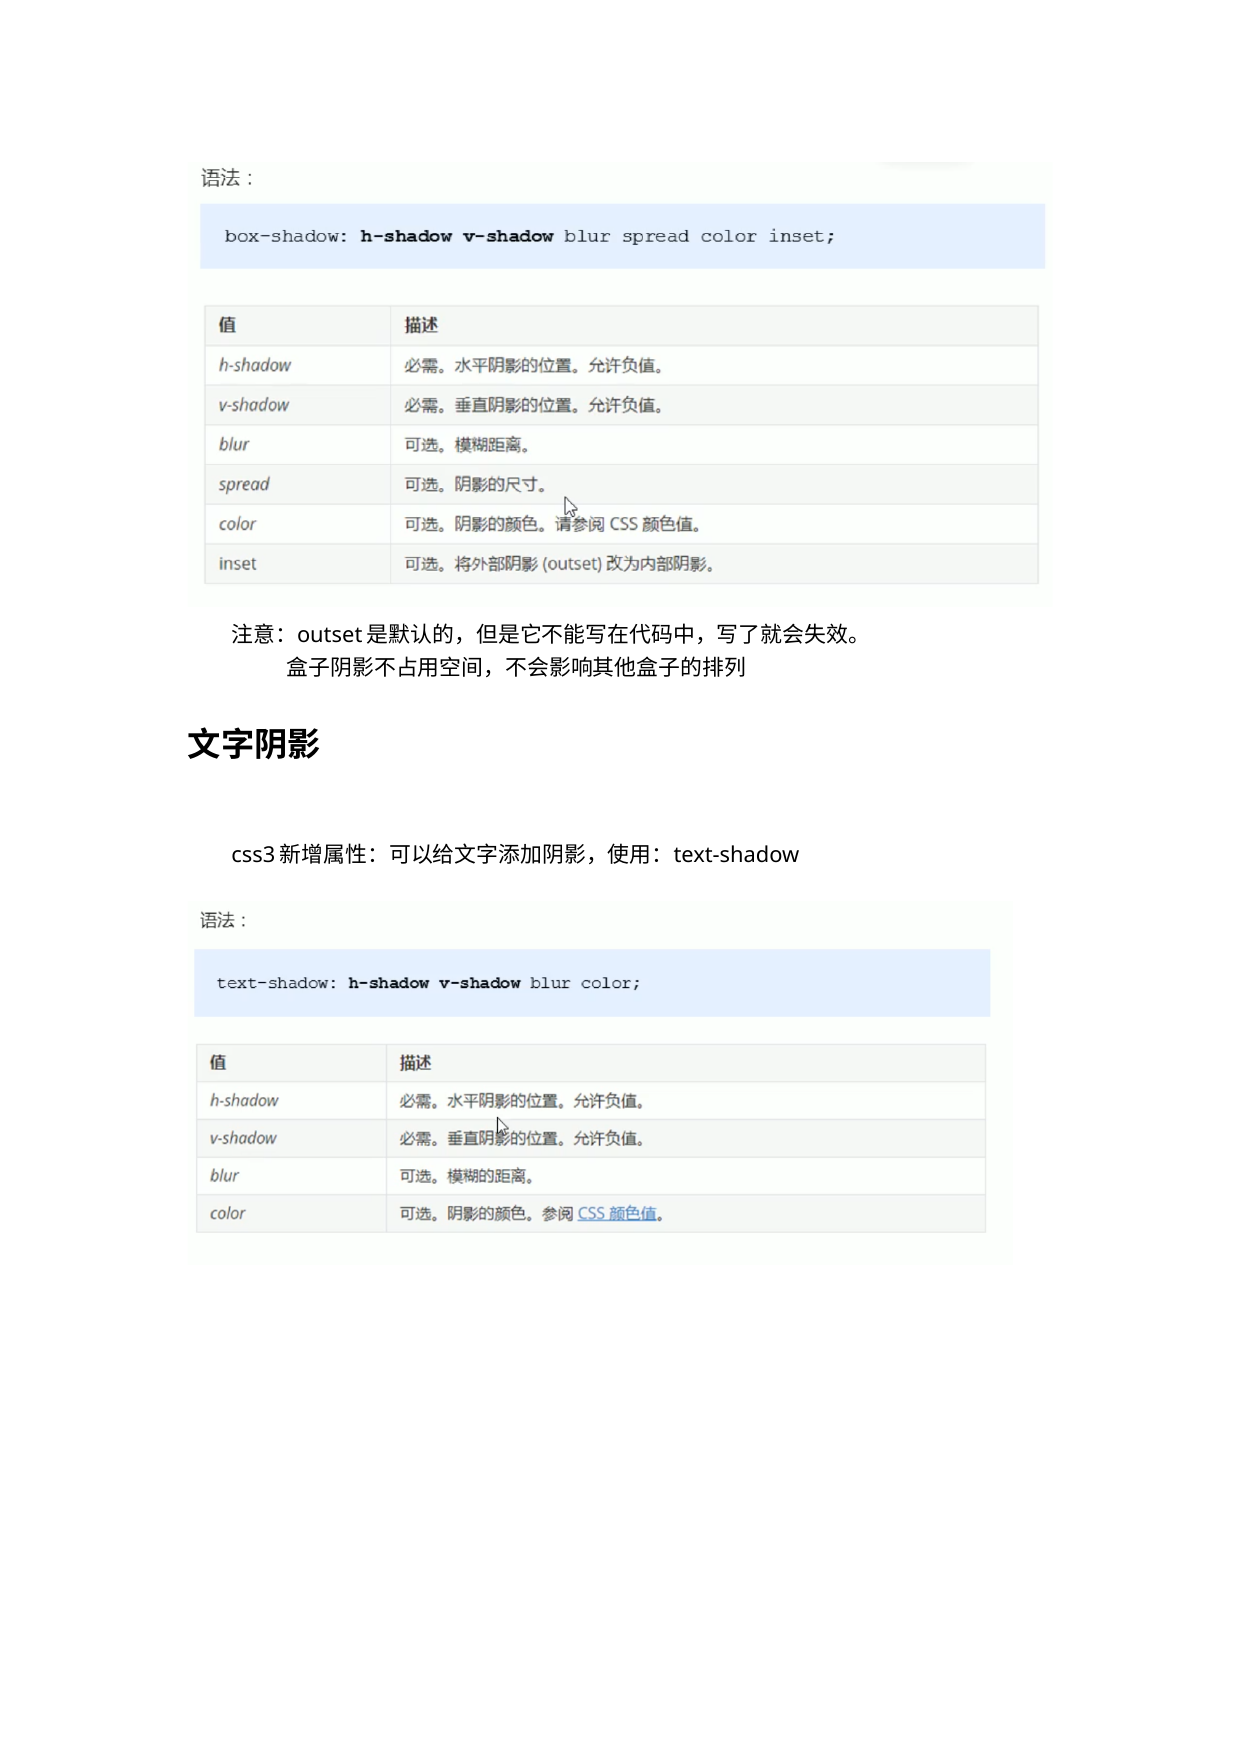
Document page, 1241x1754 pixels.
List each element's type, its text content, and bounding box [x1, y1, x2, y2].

text 注意：outset是默认的，但是它不能写在代码中，写了就会失效。 [187, 617, 1053, 649]
picture [187, 162, 1053, 607]
text 盒子阴影不占用空间，不会影响其他盒子的排列 [187, 649, 1053, 682]
text css3新增属性：可以给文字添加阴影，使用：text-shadow [187, 836, 1053, 869]
picture [187, 901, 1013, 1265]
subtitle 文字阴影 [187, 709, 1053, 774]
